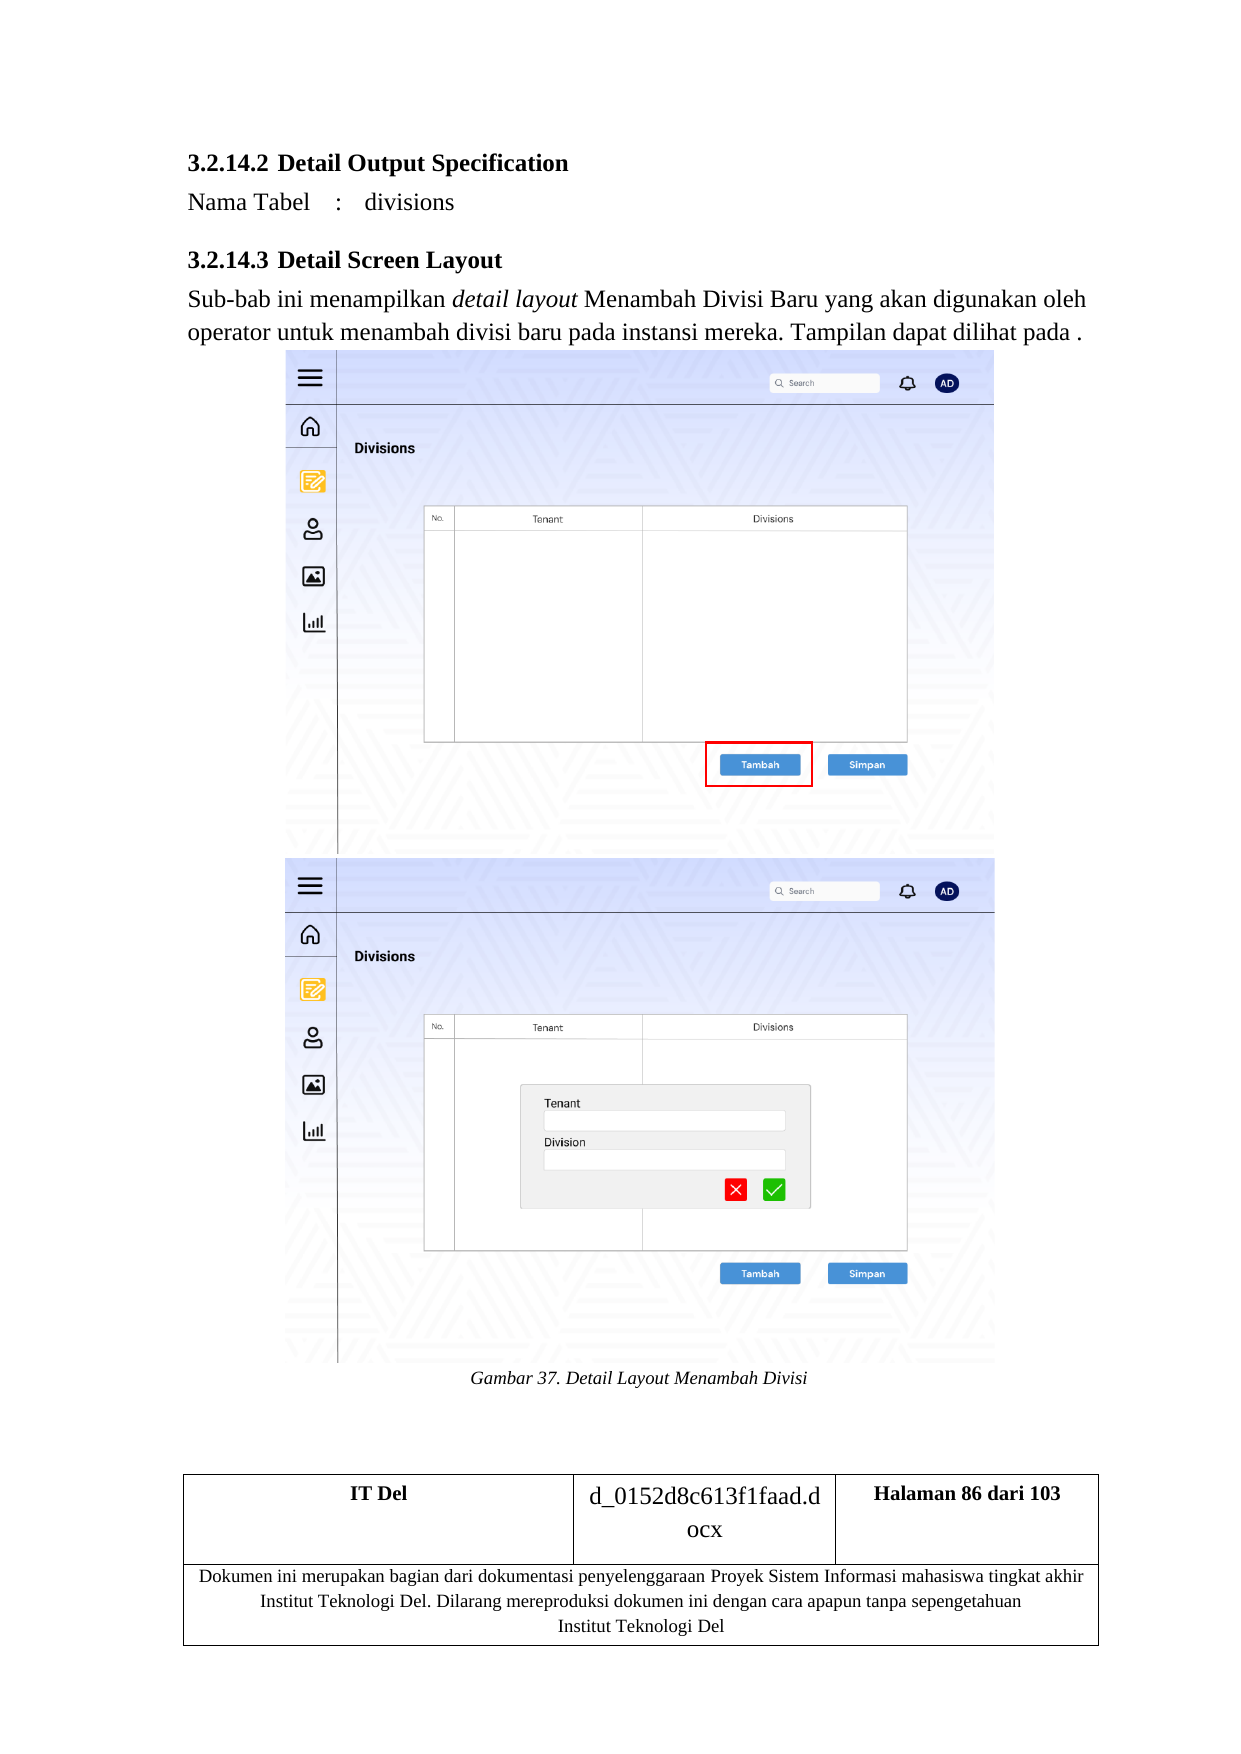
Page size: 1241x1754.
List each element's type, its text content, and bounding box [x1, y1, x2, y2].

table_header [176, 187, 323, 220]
text Sub-bab ini menampilkan detail layout Menambah Divisi Baru yang akan digunakan oleh operator untuk menambah divisi baru pada instansi mereka. Tampilan dapat dilihat pada . [187, 284, 1092, 346]
subtitle Detail Screen Layout [187, 245, 1092, 274]
picture [285, 350, 994, 854]
picture [285, 858, 995, 1363]
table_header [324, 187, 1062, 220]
subtitle Detail Output Specification [187, 148, 1092, 176]
